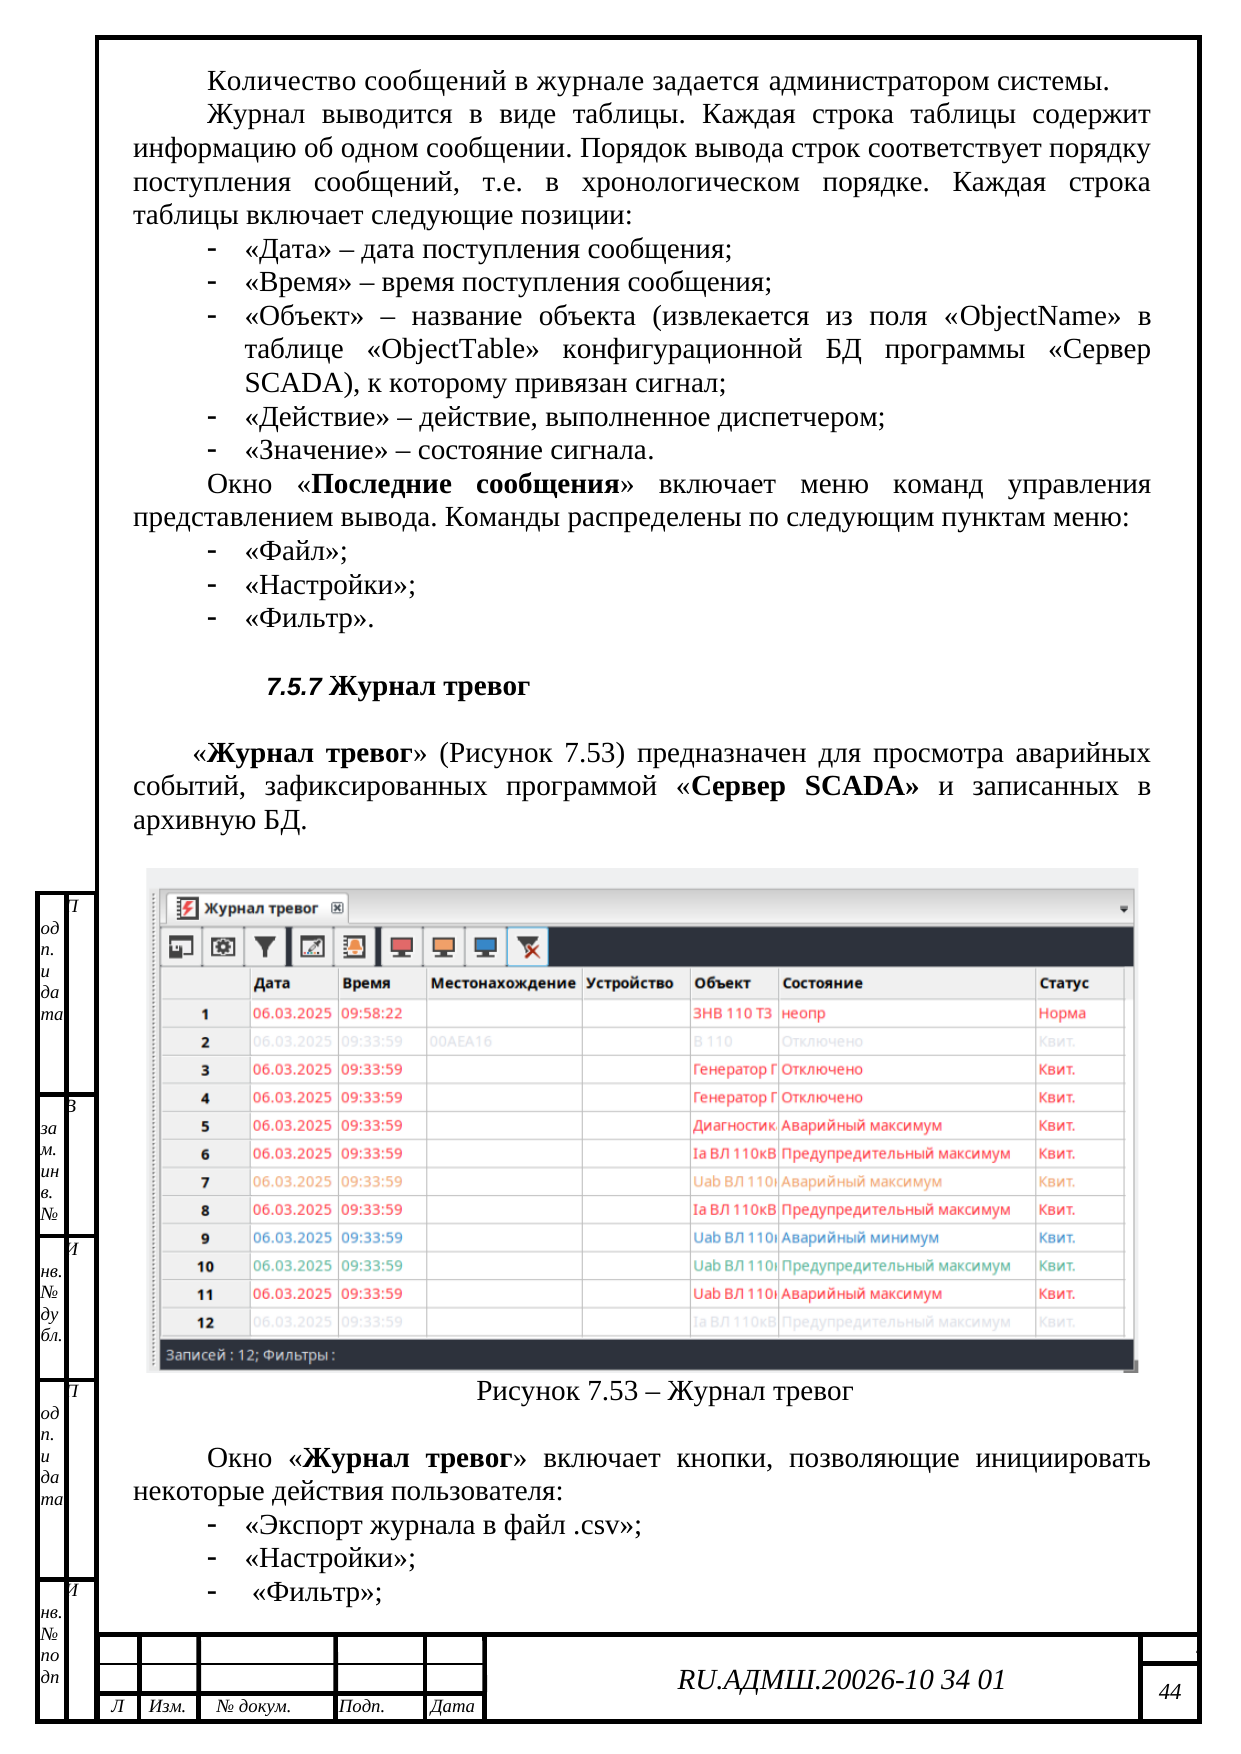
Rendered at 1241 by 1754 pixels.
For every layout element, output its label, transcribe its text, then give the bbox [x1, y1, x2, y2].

list «Фильтр»; [207, 1574, 1152, 1608]
text Окно «Журнал тревог» включает кнопки, позволяющие инициировать некоторые действия пользователя: [133, 1440, 1152, 1507]
list «Действие» – действие, выполненное диспетчером; [207, 399, 1152, 432]
text Рисунок 7.37 – Журнал тревог [133, 1373, 1137, 1406]
picture [146, 868, 1139, 1373]
list «Фильтр». [207, 600, 1152, 634]
text Окно «Последние сообщения» включает меню команд управления представлением вывода. Команды распределены по следующим пунктам меню: [133, 466, 1152, 533]
list «Дата» – дата поступления сообщения; [207, 231, 1152, 264]
list «Настройки»; [207, 1540, 1152, 1574]
list «Время» – время поступления сообщения; [207, 264, 1152, 298]
text Журнал выводится в виде таблицы. Каждая строка таблицы содержит информацию об одном сообщении. Порядок вывода строк соответствует порядку поступления сообщений, т.е. в хронологическом порядке. Каждая строка таблицы включает следующие позиции: [133, 97, 1152, 231]
list «Экспорт журнала в файл .csv»; [207, 1507, 1152, 1540]
list «Настройки»; [207, 567, 1152, 600]
list «Значение» – состояние сигнала. [207, 432, 1152, 466]
subtitle Журнал тревог [177, 668, 1152, 701]
list «Файл»; [207, 533, 1152, 567]
list «Объект» – название объекта (извлекается из поля «ObjectName» в таблице «ObjectTable» конфигурационной БД программы «Сервер SCADA), к которому привязан сигнал; [207, 298, 1152, 399]
text Количество сообщений в журнале задается администратором системы. [133, 63, 1152, 97]
